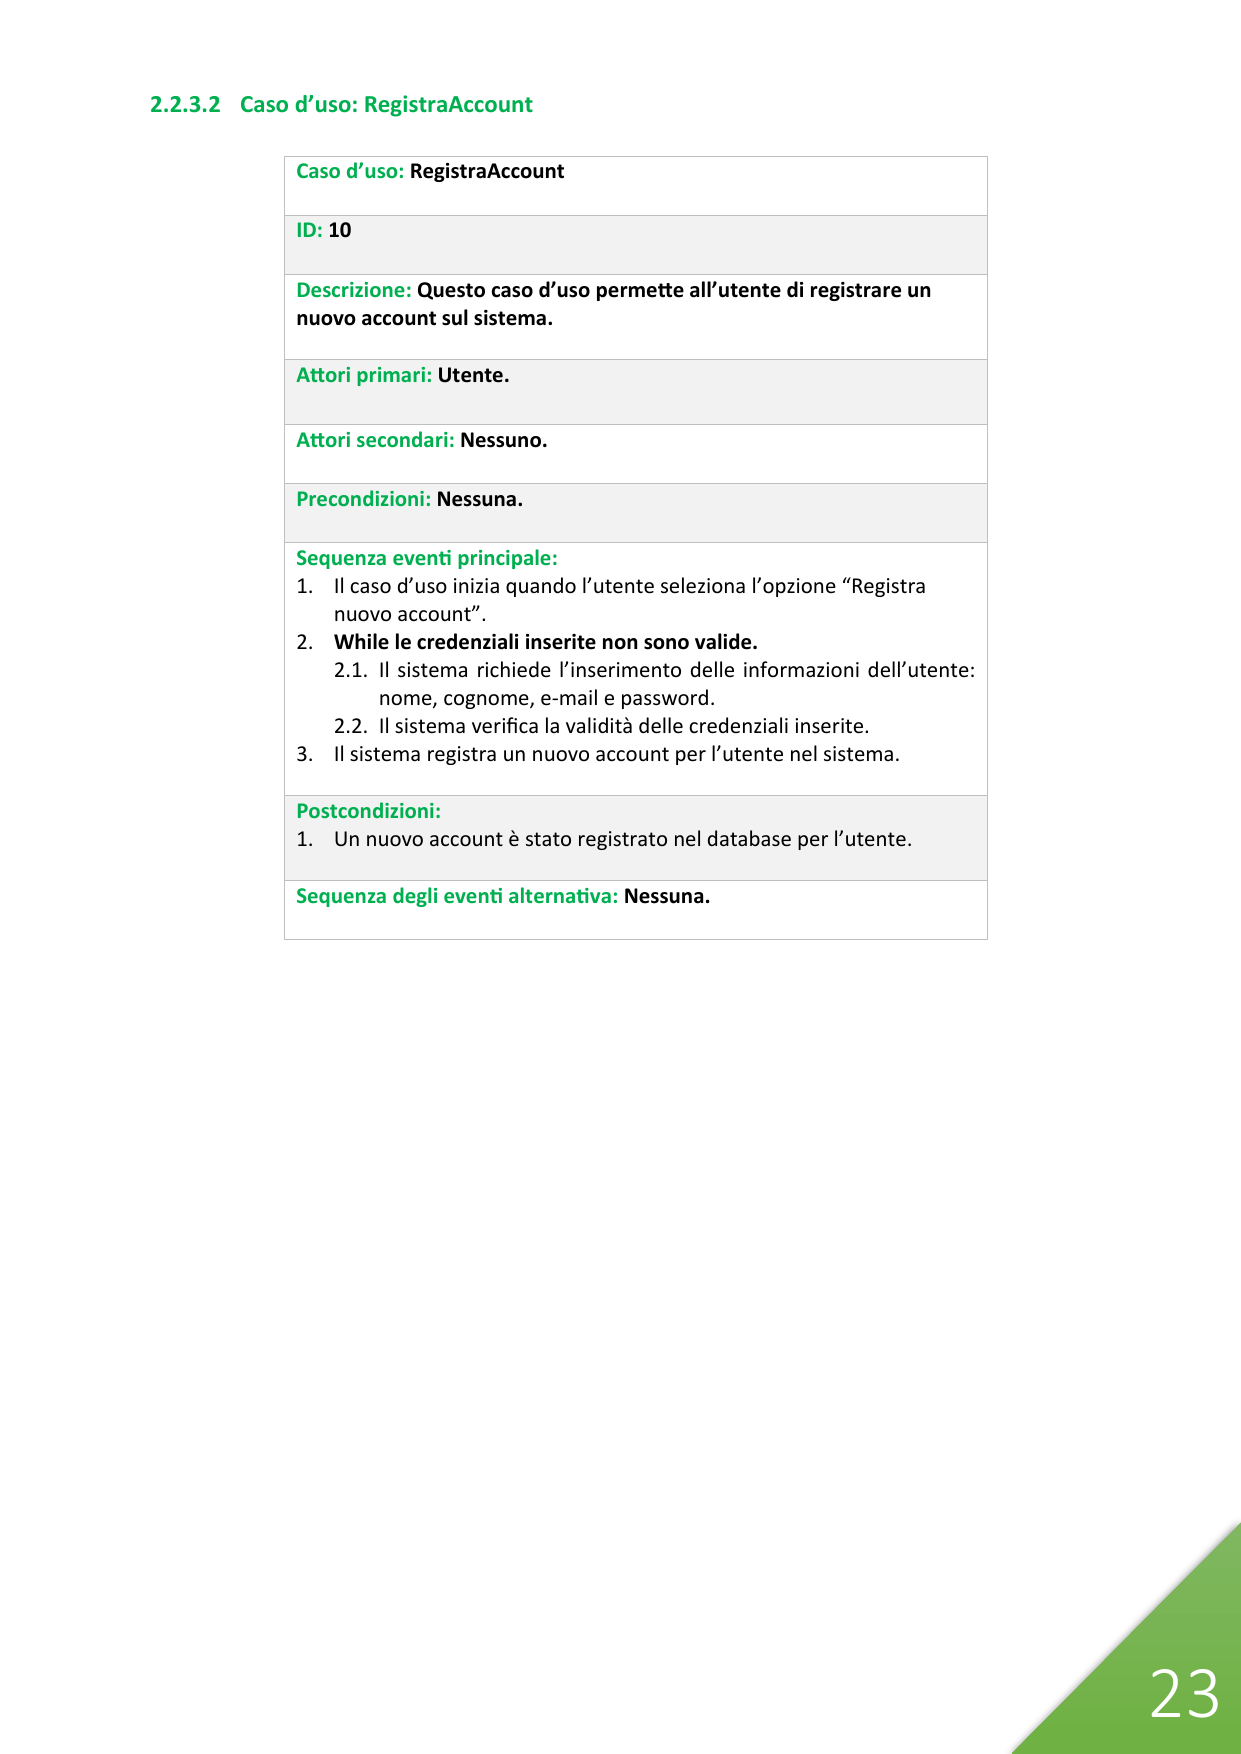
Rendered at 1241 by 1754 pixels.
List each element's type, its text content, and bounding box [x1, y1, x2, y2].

table_cell Descrizione: Questo caso d’uso permette all’utente di registrare un nuovo account sul sistema. [285, 275, 987, 359]
subtitle Caso d’uso: RegistraAccount [150, 89, 1122, 119]
table_cell Postcondizioni: Un nuovo account è stato registrato nel database per l’utente. [285, 796, 987, 880]
table_cell Sequenza eventi principale: Il caso d’uso inizia quando l’utente seleziona l’opzione “Registra nuovo account”. While le credenziali inserite non sono valide. Il sistema richiede l’inserimento delle informazioni dell’utente: nome, cognome, e-mail e password. Il sistema verifica la validità delle credenziali inserite. Il sistema registra un nuovo account per l’utente nel sistema. [285, 543, 987, 795]
table_header Caso d’uso: RegistraAccount [285, 157, 987, 214]
table_cell Sequenza degli eventi alternativa: Nessuna. [285, 881, 987, 939]
table_cell Attori secondari: Nessuno. [285, 425, 987, 483]
table_cell Attori primari: Utente. [285, 360, 987, 424]
table_cell ID: 10 [285, 216, 987, 274]
table_cell Precondizioni: Nessuna. [285, 484, 987, 542]
